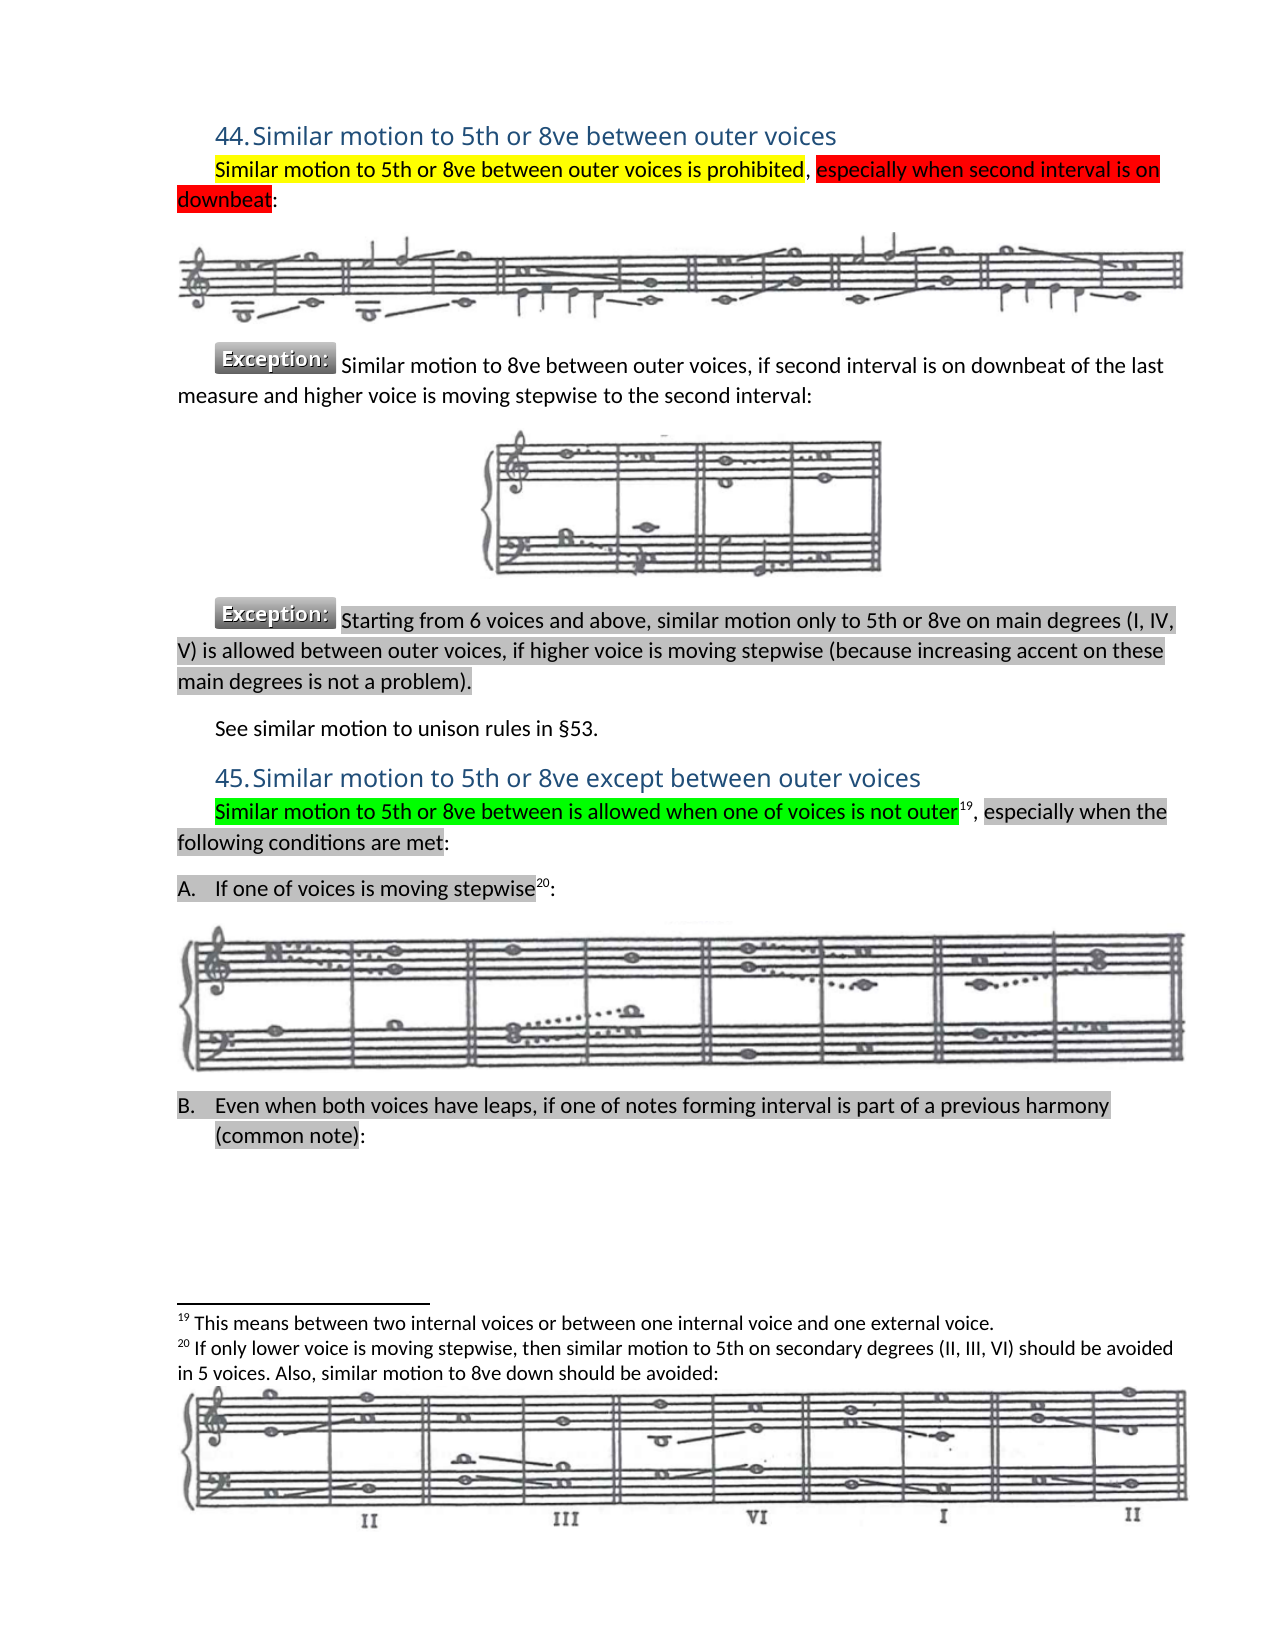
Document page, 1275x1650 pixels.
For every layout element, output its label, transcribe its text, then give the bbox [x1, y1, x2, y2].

text See similar motion to unison rules in §53. [177, 714, 1186, 742]
picture [214, 597, 337, 629]
subtitle Similar motion to 5th or 8ve except between outer voices [215, 761, 1186, 795]
text Starting from 6 voices and above, similar motion only to 5th or 8ve on main degrees (I, IV, V) is allowed between outer voices, if higher voice is moving stepwise (because increasing accent on these main degrees is not a problem). [177, 598, 1186, 695]
list Even when both voices have leaps, if one of notes forming interval is part of a previous harmony (common note): [177, 1091, 1186, 1149]
list If one of voices is moving stepwise: [177, 874, 1186, 902]
text Similar motion to 5th or 8ve between outer voices is prohibited, especially when second interval is on downbeat: [177, 155, 1186, 213]
text Similar motion to 8ve between outer voices, if second interval is on downbeat of the last measure and higher voice is moving stepwise to the second interval: [177, 342, 1186, 409]
picture [177, 1386, 1190, 1532]
picture [480, 428, 884, 579]
text Similar motion to 5th or 8ve between is allowed when one of voices is not outer, especially when the following conditions are met: [177, 797, 1186, 856]
subtitle Similar motion to 5th or 8ve between outer voices [215, 118, 1186, 152]
picture [177, 232, 1187, 324]
picture [177, 921, 1187, 1073]
picture [214, 342, 337, 374]
